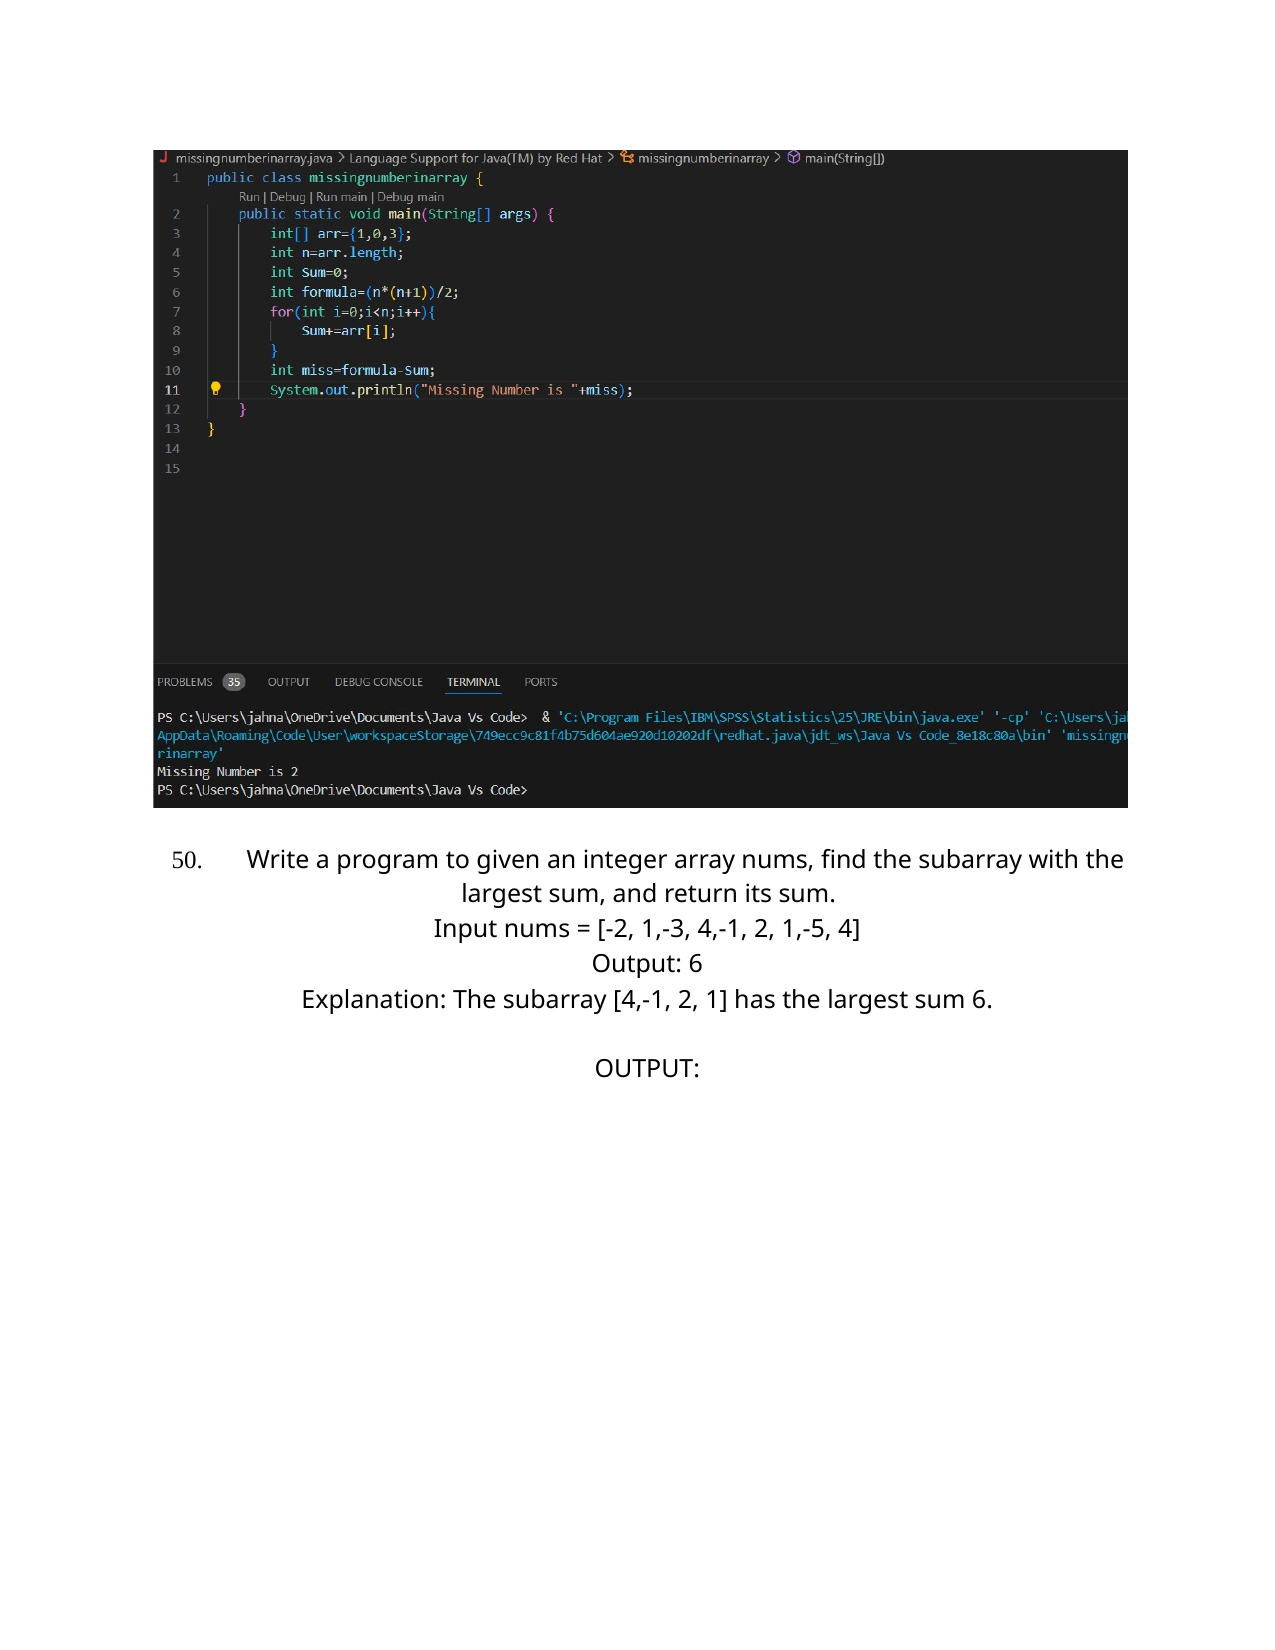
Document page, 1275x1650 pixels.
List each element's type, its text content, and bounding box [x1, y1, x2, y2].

text Output: 6 [148, 946, 1146, 980]
list Write a program to given an integer array nums, find the subarray with the largest sum, and return its sum. [150, 841, 1146, 909]
text Explanation: The subarray [4,-1, 2, 1] has the largest sum 6. [148, 981, 1146, 1015]
text Input nums = [-2, 1,-3, 4,-1, 2, 1,-5, 4] [148, 911, 1146, 945]
picture [153, 150, 1128, 808]
text OUTPUT: [148, 1051, 1146, 1085]
